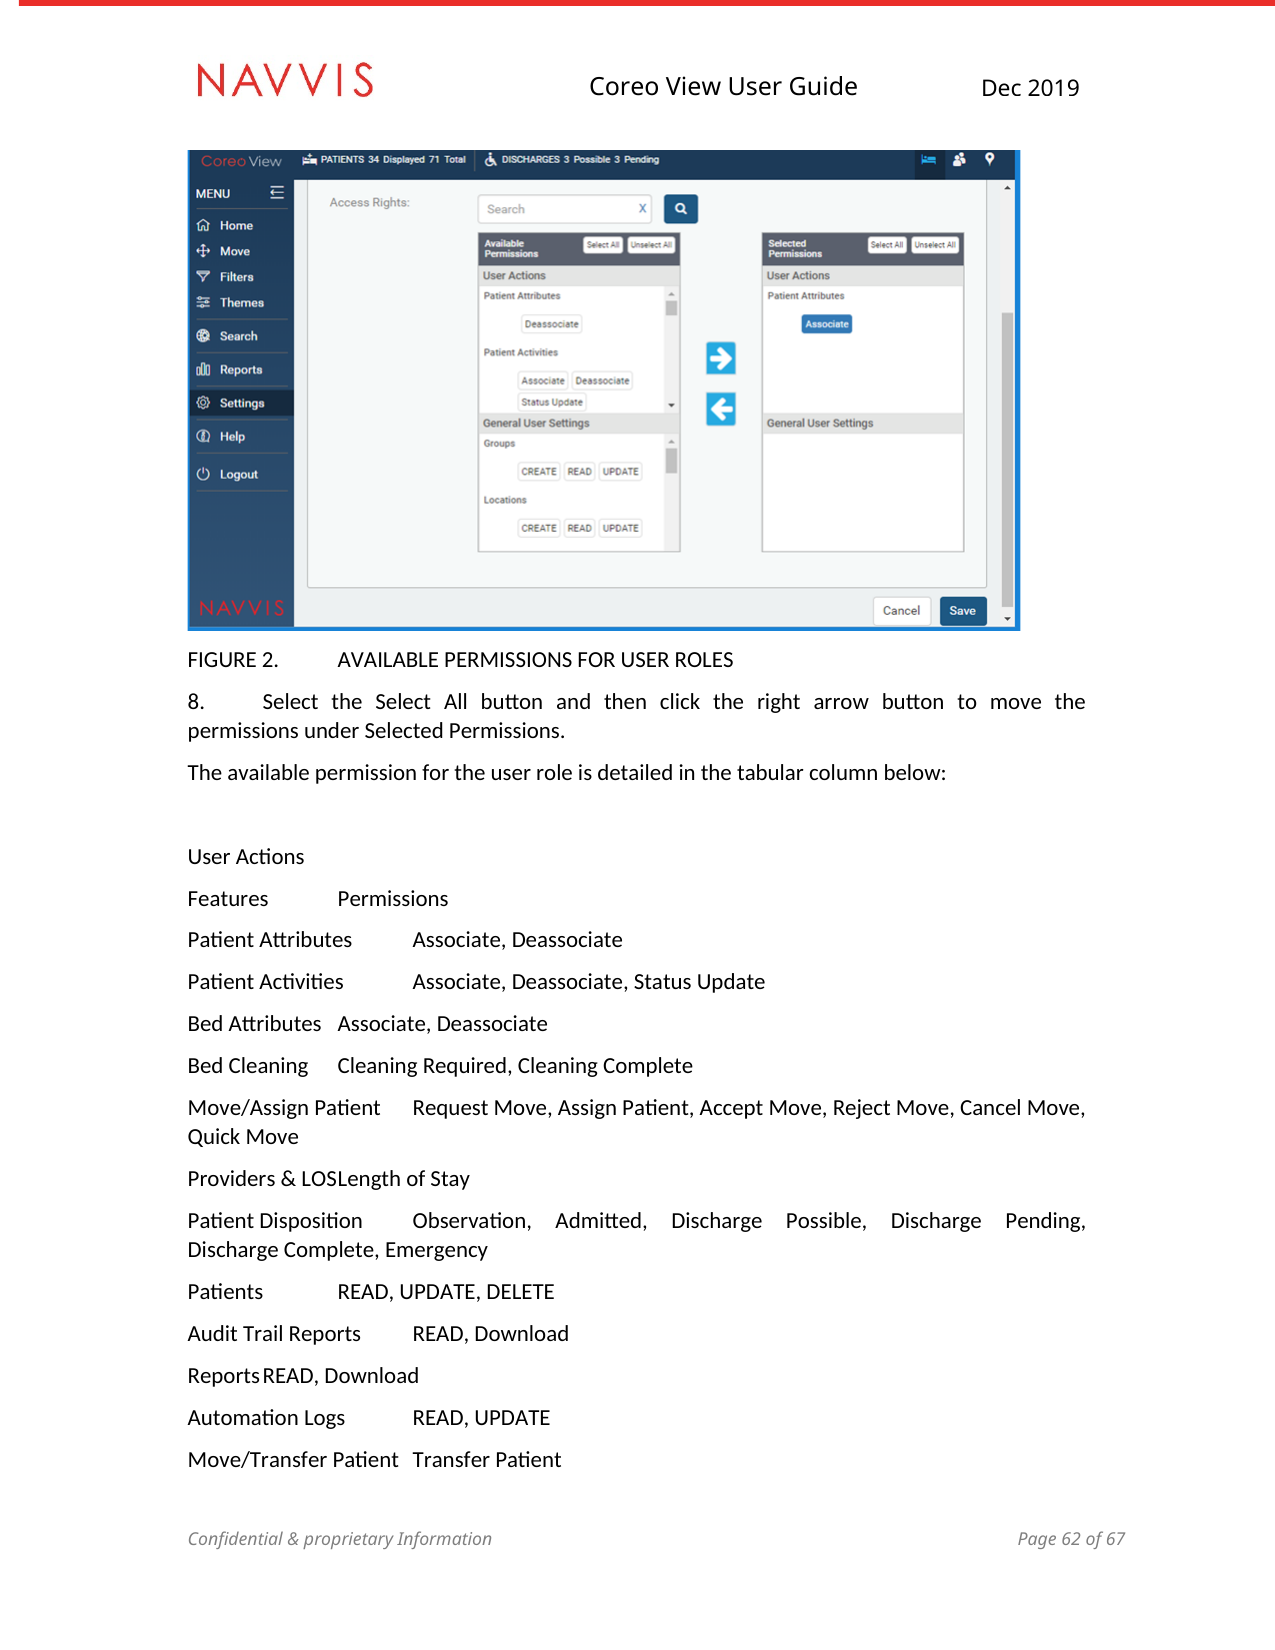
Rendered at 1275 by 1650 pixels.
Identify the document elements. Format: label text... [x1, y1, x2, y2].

text Bed Cleaning Cleaning Required, Cleaning Complete [187, 1051, 1087, 1079]
text Audit Trail Reports READ, Download [187, 1319, 1087, 1347]
text 8. Select the Select All button and then click the right arrow button to move the permissions under Selected Permissions. [187, 687, 1087, 744]
text Patient Activities Associate, Deassociate, Status Update [187, 967, 1087, 995]
text FIGURE 2. AVAILABLE PERMISSIONS FOR USER ROLES [187, 645, 1087, 673]
text User Actions [187, 842, 1087, 870]
text Patients READ, UPDATE, DELETE [187, 1277, 1087, 1305]
text Features Permissions [187, 884, 1087, 912]
text Providers & LOS Length of Stay [187, 1164, 1087, 1192]
picture [187, 55, 383, 104]
text Patient Disposition Observation, Admitted, Discharge Possible, Discharge Pending, Discharge Complete, Emergency [187, 1206, 1087, 1263]
text Patient Attributes Associate, Deassociate [187, 926, 1087, 953]
text Move/Assign Patient Request Move, Assign Patient, Accept Move, Reject Move, Cancel Move, Quick Move [187, 1093, 1087, 1150]
text Automation Logs READ, UPDATE [187, 1403, 1087, 1431]
picture [187, 150, 1021, 631]
text Bed Attributes Associate, Deassociate [187, 1009, 1087, 1037]
text Reports READ, Download [187, 1361, 1087, 1389]
text Move/Transfer Patient Transfer Patient [187, 1445, 1087, 1473]
text The available permission for the user role is detailed in the tabular column below: [187, 758, 1087, 786]
